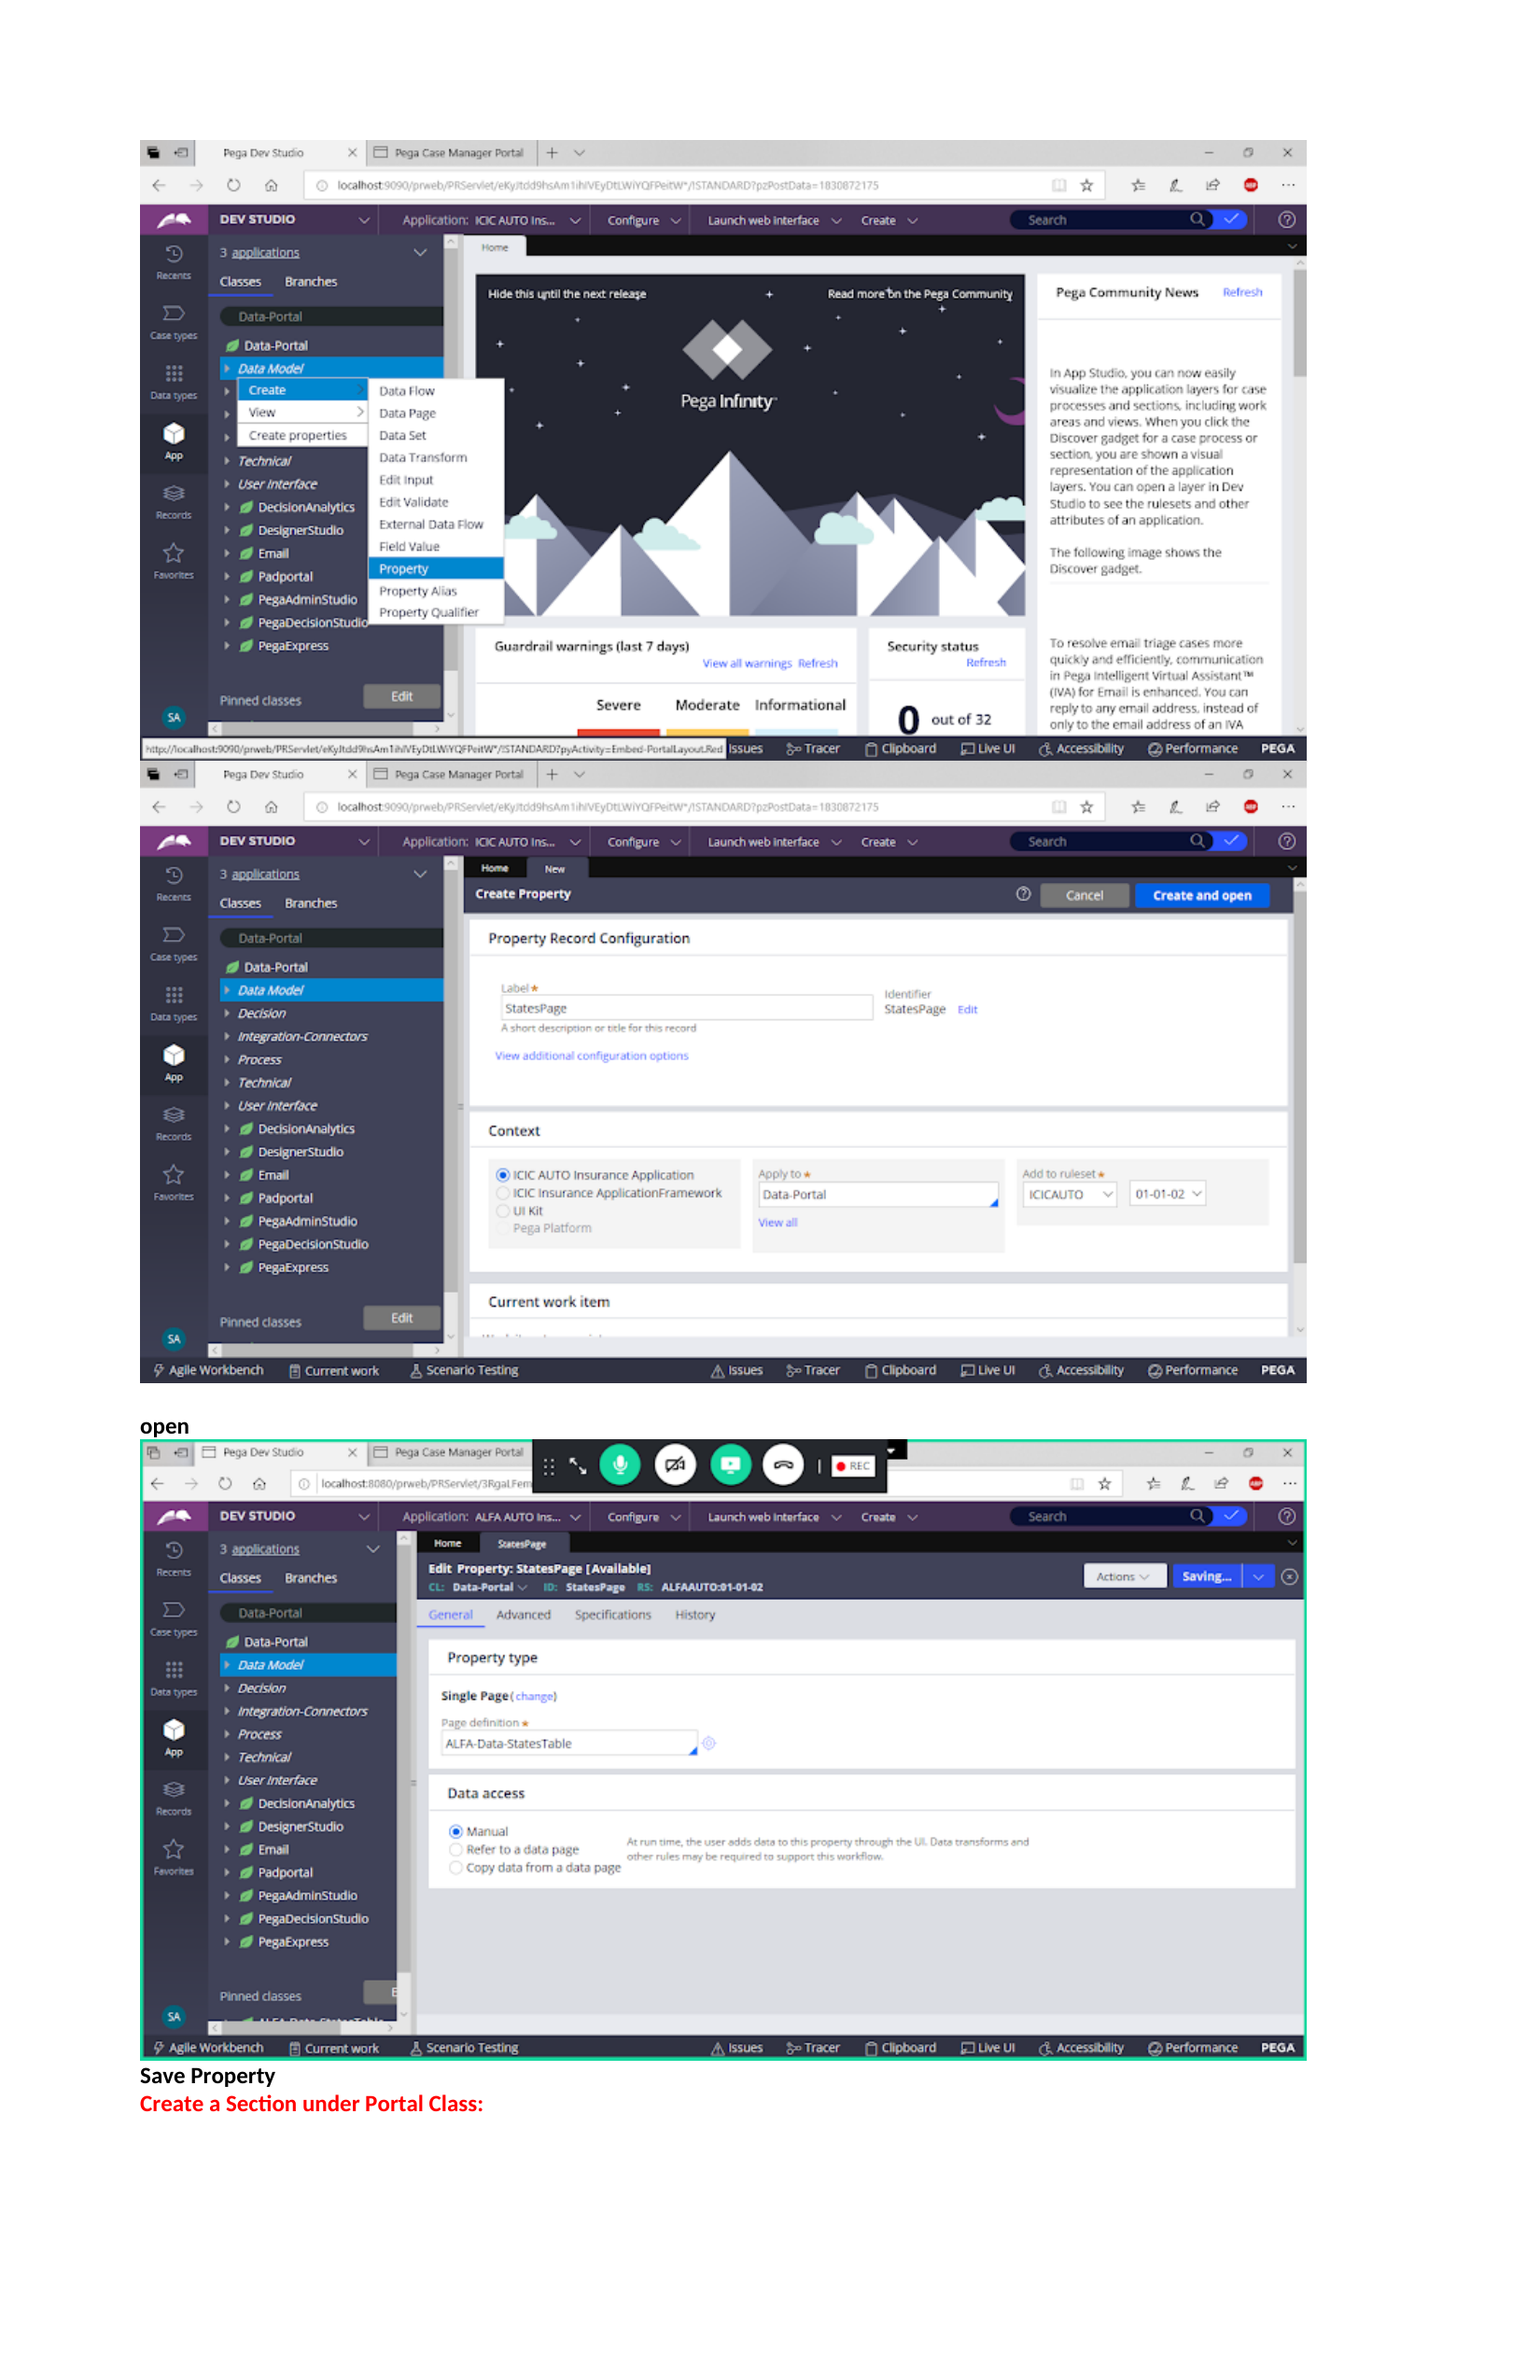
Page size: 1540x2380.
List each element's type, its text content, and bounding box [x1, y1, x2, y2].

text Create a Section under Portal Class: [140, 2089, 1400, 2118]
picture [140, 1439, 1307, 2061]
picture [140, 140, 1307, 1383]
text open [140, 1411, 1400, 1439]
text Save Property [140, 2061, 1400, 2089]
